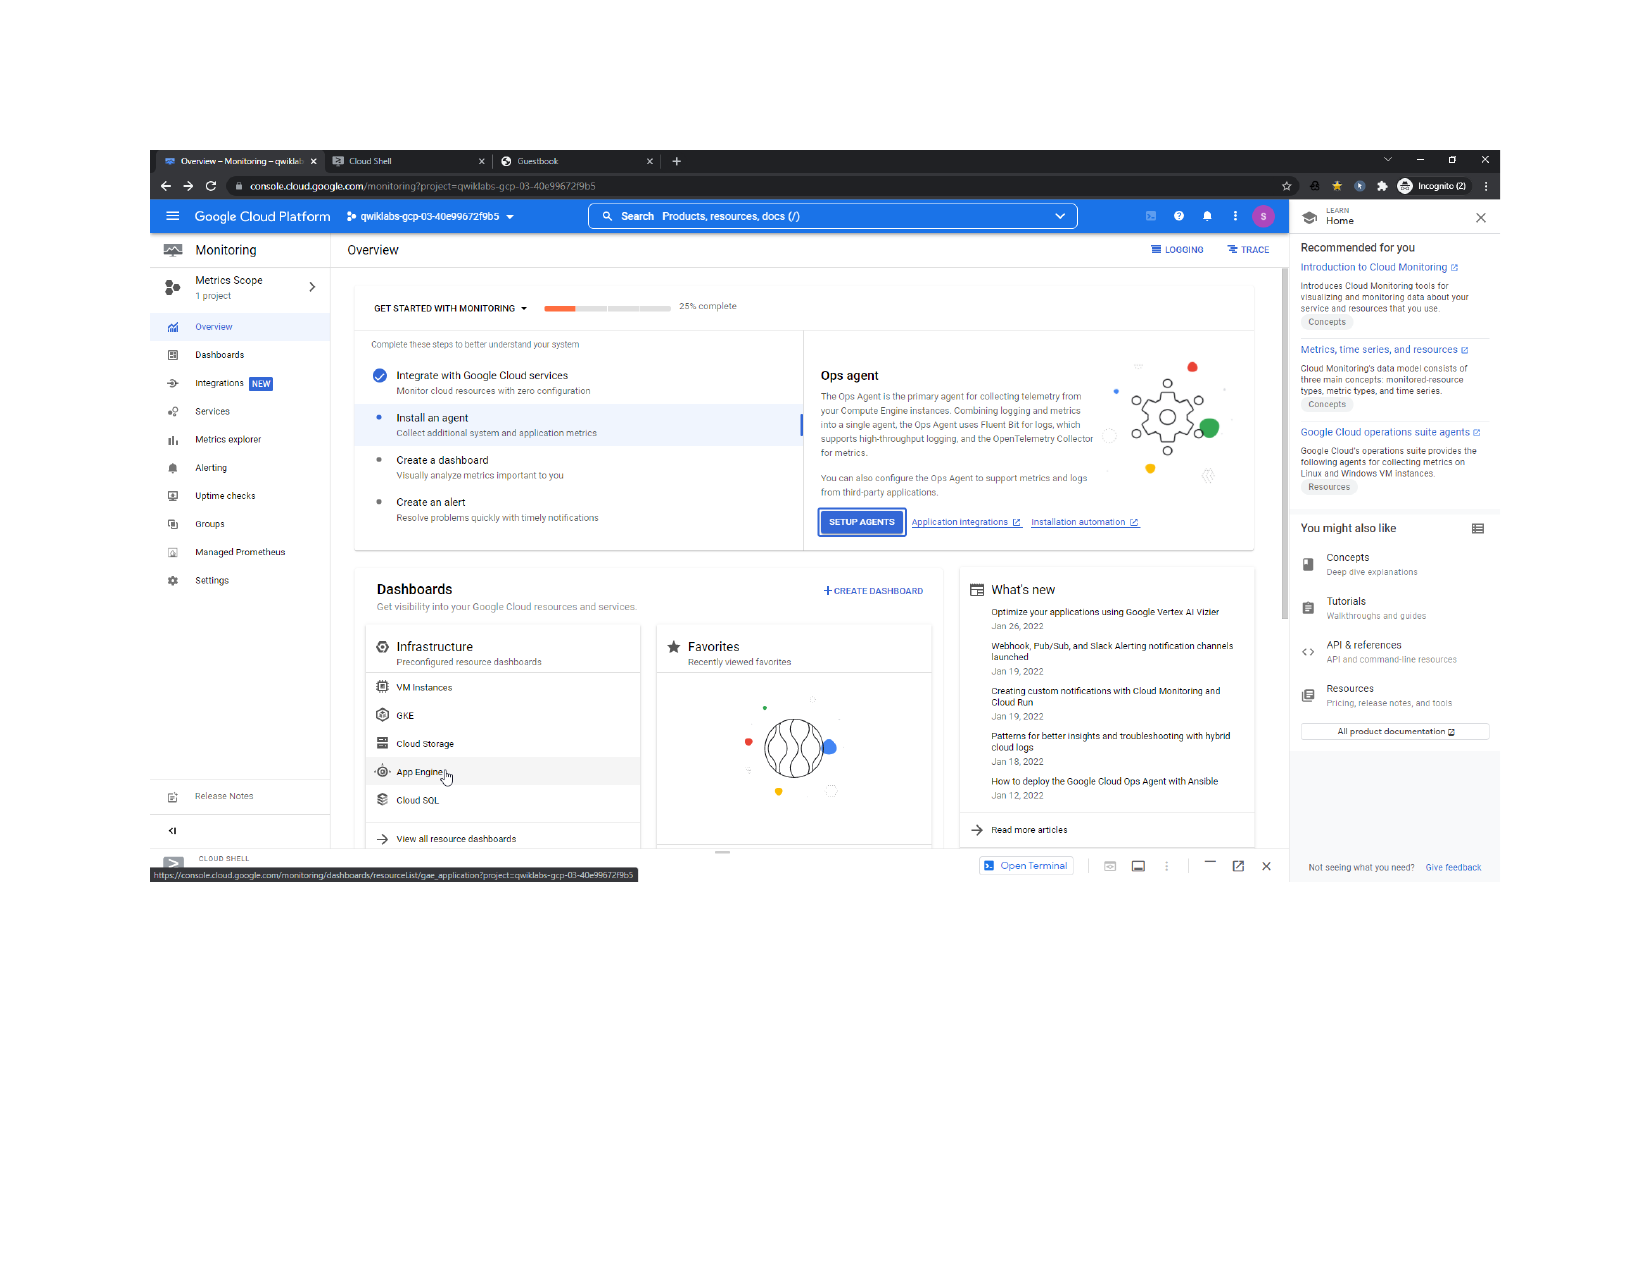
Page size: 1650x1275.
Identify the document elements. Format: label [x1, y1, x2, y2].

picture [150, 150, 1500, 882]
